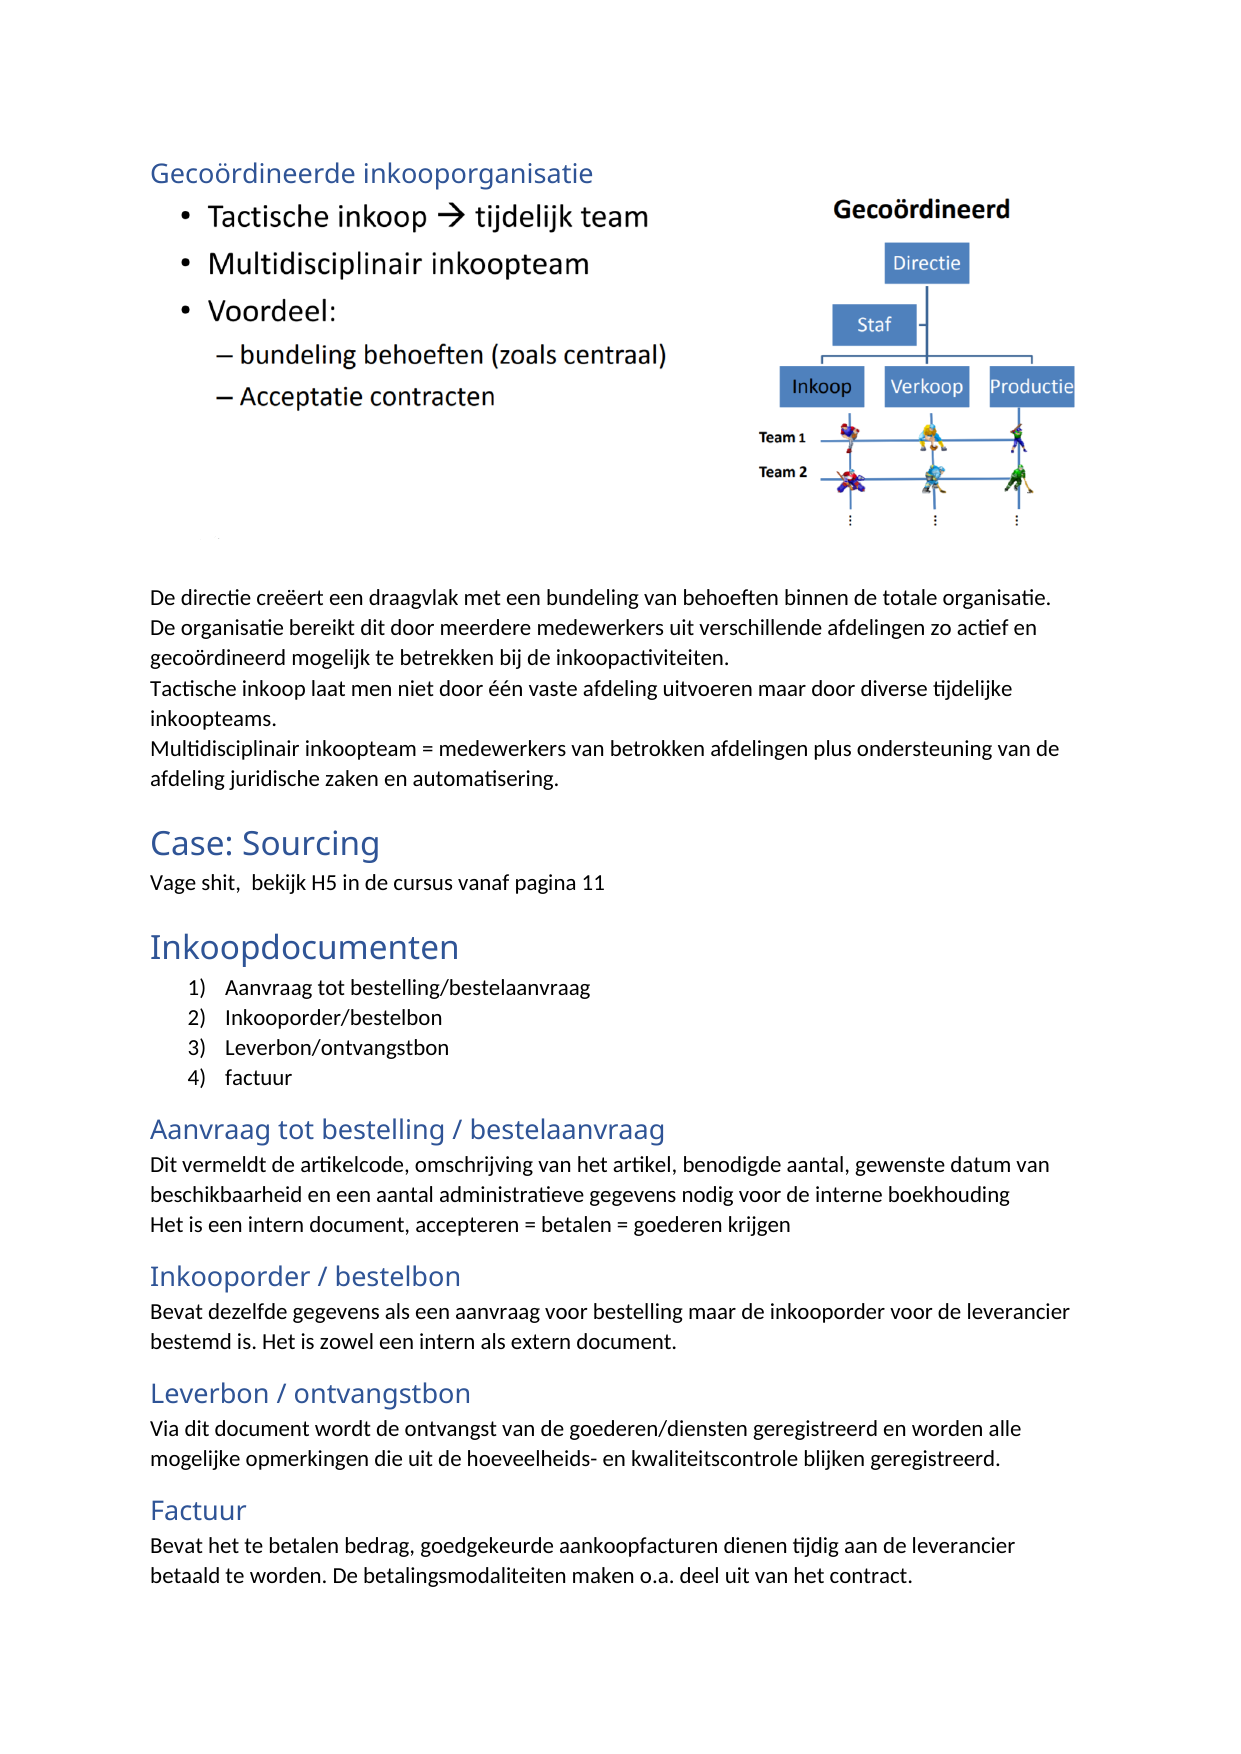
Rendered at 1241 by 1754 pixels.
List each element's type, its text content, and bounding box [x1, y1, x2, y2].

subtitle Gecoördineerde inkooporganisatie [150, 154, 1090, 191]
picture [150, 193, 1091, 581]
subtitle Case: Sourcing [150, 819, 1090, 865]
subtitle Inkoopdocumenten [150, 924, 1090, 969]
text Via dit document wordt de ontvangst van de goederen/diensten geregistreerd en worden alle mogelijke opmerkingen die uit de hoeveelheids- en kwaliteitscontrole blijken geregistreerd. [150, 1414, 1090, 1472]
list Aanvraag tot bestelling/bestelaanvraag [187, 973, 1090, 1001]
text Dit vermeldt de artikelcode, omschrijving van het artikel, benodigde aantal, gewenste datum van beschikbaarheid en een aantal administratieve gegevens nodig voor de interne boekhouding Het is een intern document, accepteren = betalen = goederen krijgen [150, 1150, 1090, 1238]
list Inkooporder/bestelbon [187, 1003, 1090, 1031]
list Leverbon/ontvangstbon [187, 1033, 1090, 1061]
list factuur [187, 1063, 1090, 1091]
text Bevat het te betalen bedrag, goedgekeurde aankoopfacturen dienen tijdig aan de leverancier betaald te worden. De betalingsmodaliteiten maken o.a. deel uit van het contract. [150, 1531, 1090, 1589]
subtitle Leverbon / ontvangstbon [150, 1374, 1090, 1411]
subtitle Factuur [150, 1491, 1090, 1528]
subtitle Aanvraag tot bestelling / bestelaanvraag [150, 1110, 1090, 1147]
text De directie creëert een draagvlak met een bundeling van behoeften binnen de totale organisatie. De organisatie bereikt dit door meerdere medewerkers uit verschillende afdelingen zo actief en gecoördineerd mogelijk te betrekken bij de inkoopactiviteiten. Tactische inkoop laat men niet door één vaste afdeling uitvoeren maar door diverse tijdelijke inkoopteams. Multidisciplinair inkoopteam = medewerkers van betrokken afdelingen plus ondersteuning van de afdeling juridische zaken en automatisering. [150, 581, 1090, 792]
text Vage shit, bekijk H5 in de cursus vanaf pagina 11 [150, 868, 1090, 897]
text Bevat dezelfde gegevens als een aanvraag voor bestelling maar de inkooporder voor de leverancier bestemd is. Het is zowel een intern als extern document. [150, 1297, 1090, 1355]
subtitle Inkooporder / bestelbon [150, 1257, 1090, 1294]
